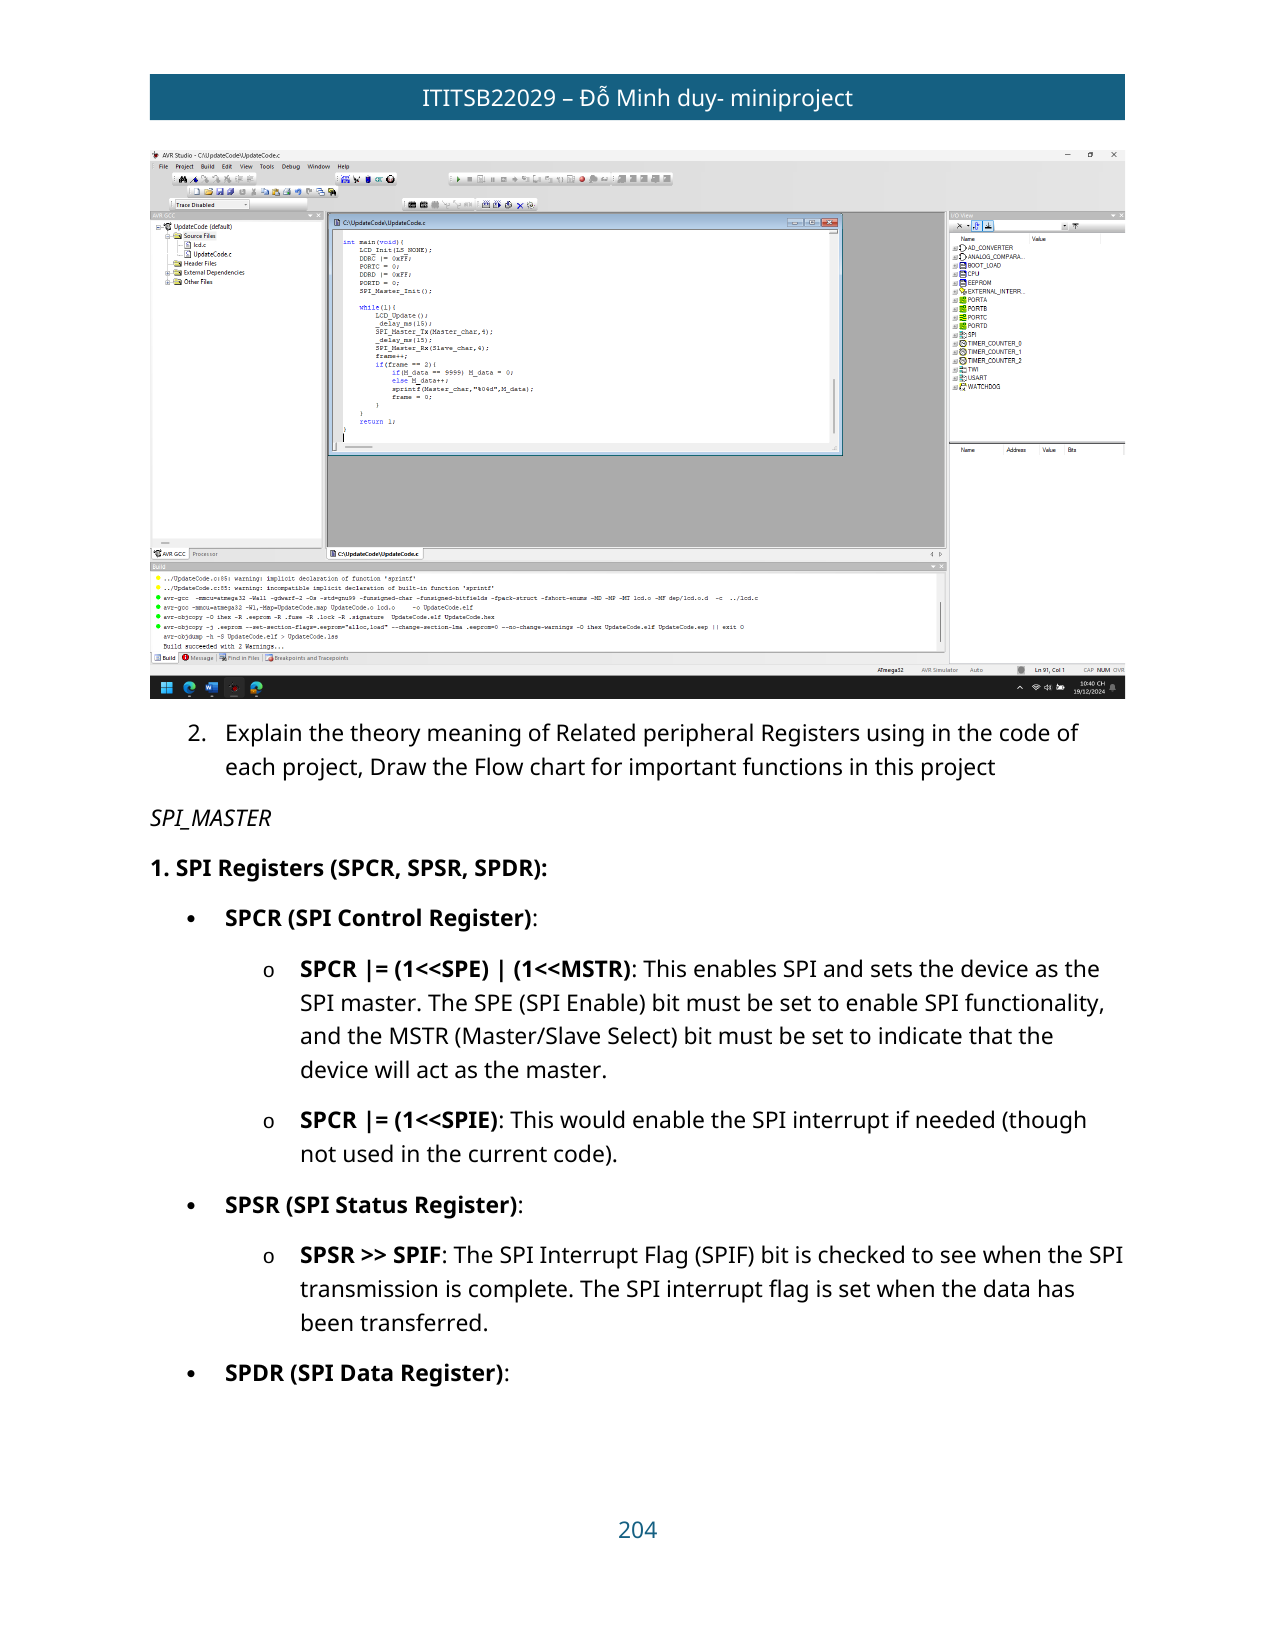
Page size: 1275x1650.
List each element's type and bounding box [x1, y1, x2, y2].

picture [150, 150, 1125, 699]
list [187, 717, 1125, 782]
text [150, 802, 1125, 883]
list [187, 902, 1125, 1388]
